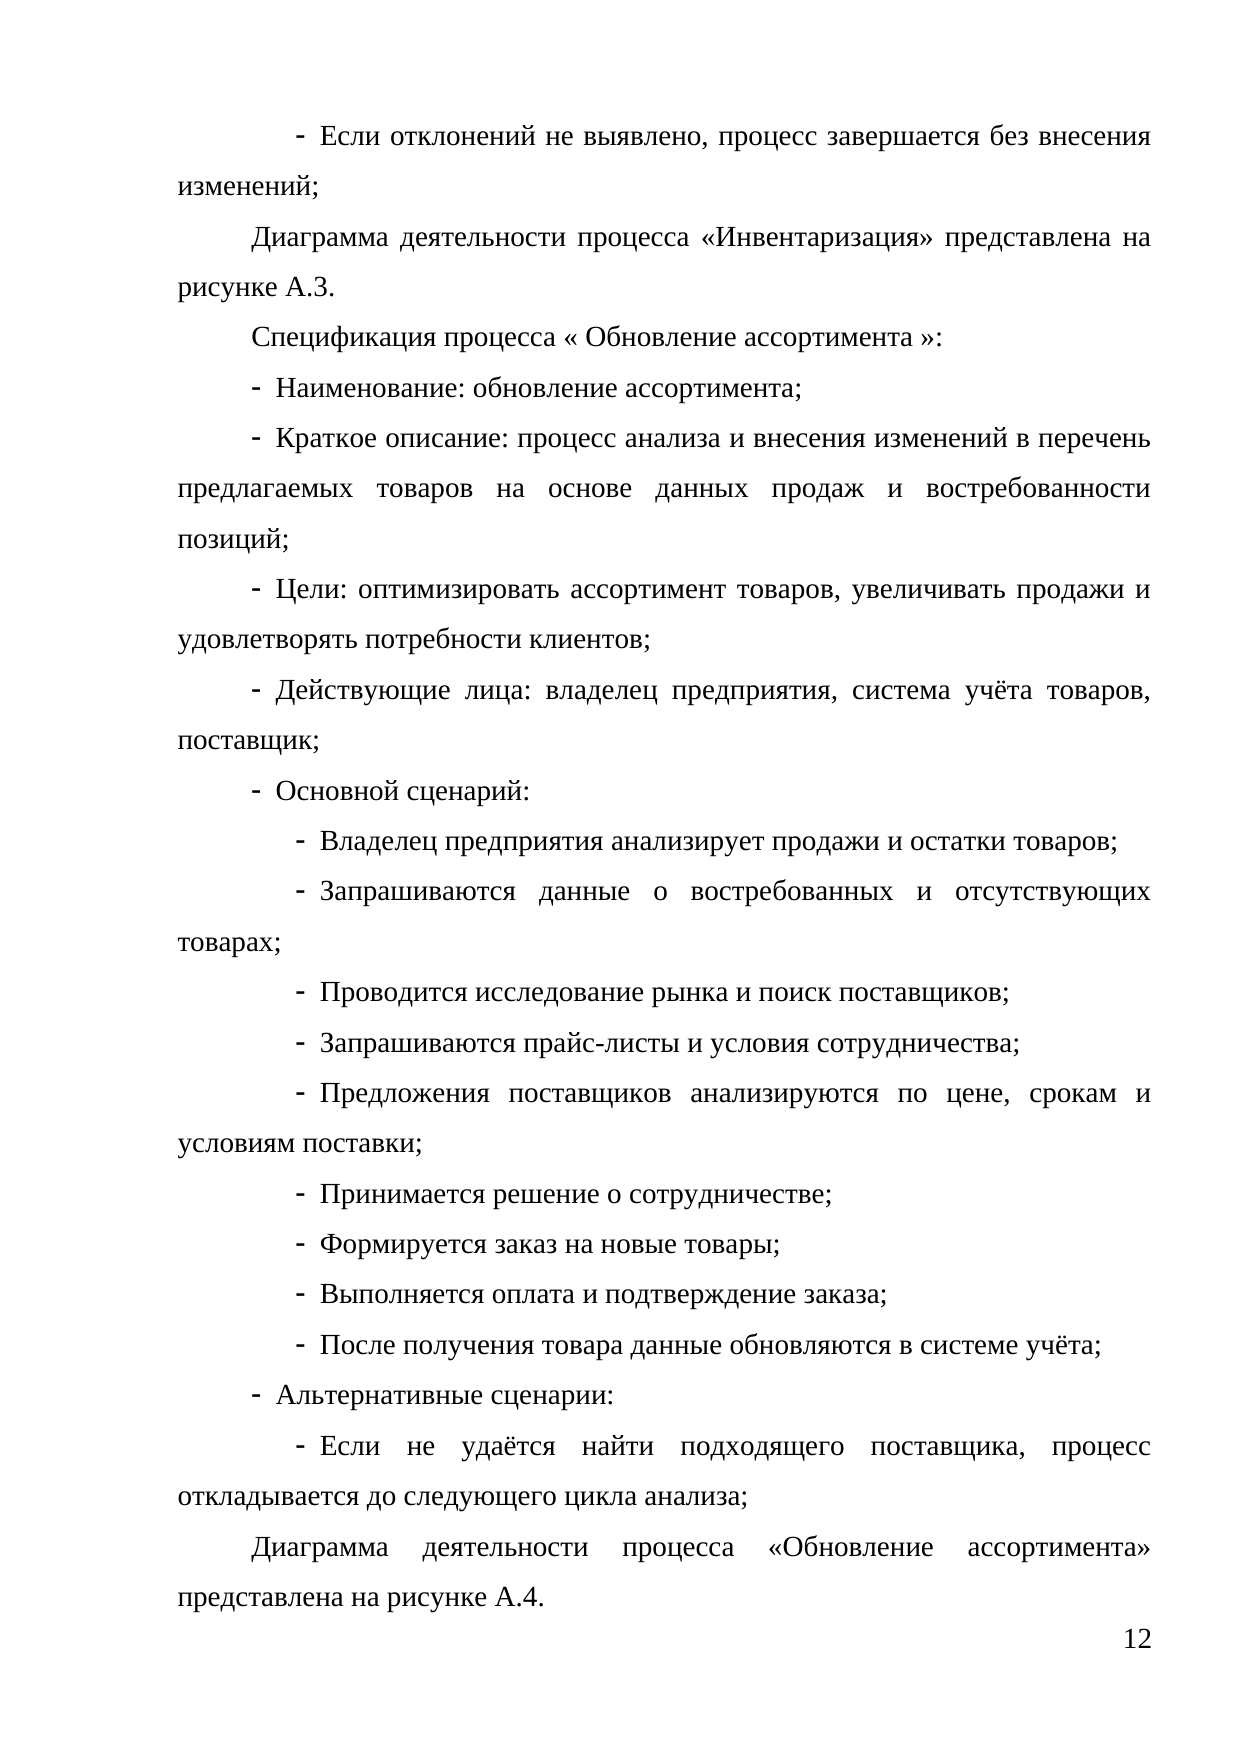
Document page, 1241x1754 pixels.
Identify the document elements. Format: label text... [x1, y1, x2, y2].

list Если не удаётся найти подходящего поставщика, процесс откладывается до следующего цикла анализа; [177, 1428, 1152, 1512]
list Наименование: обновление ассортимента; [177, 370, 1152, 403]
list Действующие лица: владелец предприятия, система учёта товаров, поставщик; [177, 672, 1152, 756]
text Диаграмма деятельности процесса «Обновление ассортимента» представлена на рисунке А.4. [177, 1529, 1152, 1612]
list Краткое описание: процесс анализа и внесения изменений в перечень предлагаемых товаров на основе данных продаж и востребованности позиций; [177, 420, 1152, 554]
list Альтернативные сценарии: [177, 1377, 1152, 1411]
list Запрашиваются данные о востребованных и отсутствующих товарах; [177, 873, 1152, 957]
list Если отклонений не выявлено, процесс завершается без внесения изменений; [177, 118, 1152, 202]
list Проводится исследование рынка и поиск поставщиков; [177, 974, 1152, 1008]
list Предложения поставщиков анализируются по цене, срокам и условиям поставки; [177, 1075, 1152, 1159]
list После получения товара данные обновляются в системе учёта; [177, 1327, 1152, 1361]
list Формируется заказ на новые товары; [177, 1226, 1152, 1260]
list Принимается решение о сотрудничестве; [177, 1176, 1152, 1209]
text Спецификация процесса « Обновление ассортимента »: [177, 319, 1152, 353]
list Запрашиваются прайс-листы и условия сотрудничества; [177, 1025, 1152, 1058]
list Владелец предприятия анализирует продажи и остатки товаров; [177, 823, 1152, 857]
list Основной сценарий: [177, 773, 1152, 806]
text Диаграмма деятельности процесса «Инвентаризация» представлена на рисунке А.3. [177, 219, 1152, 303]
list Цели: оптимизировать ассортимент товаров, увеличивать продажи и удовлетворять потребности клиентов; [177, 571, 1152, 655]
list Выполняется оплата и подтверждение заказа; [177, 1277, 1152, 1310]
